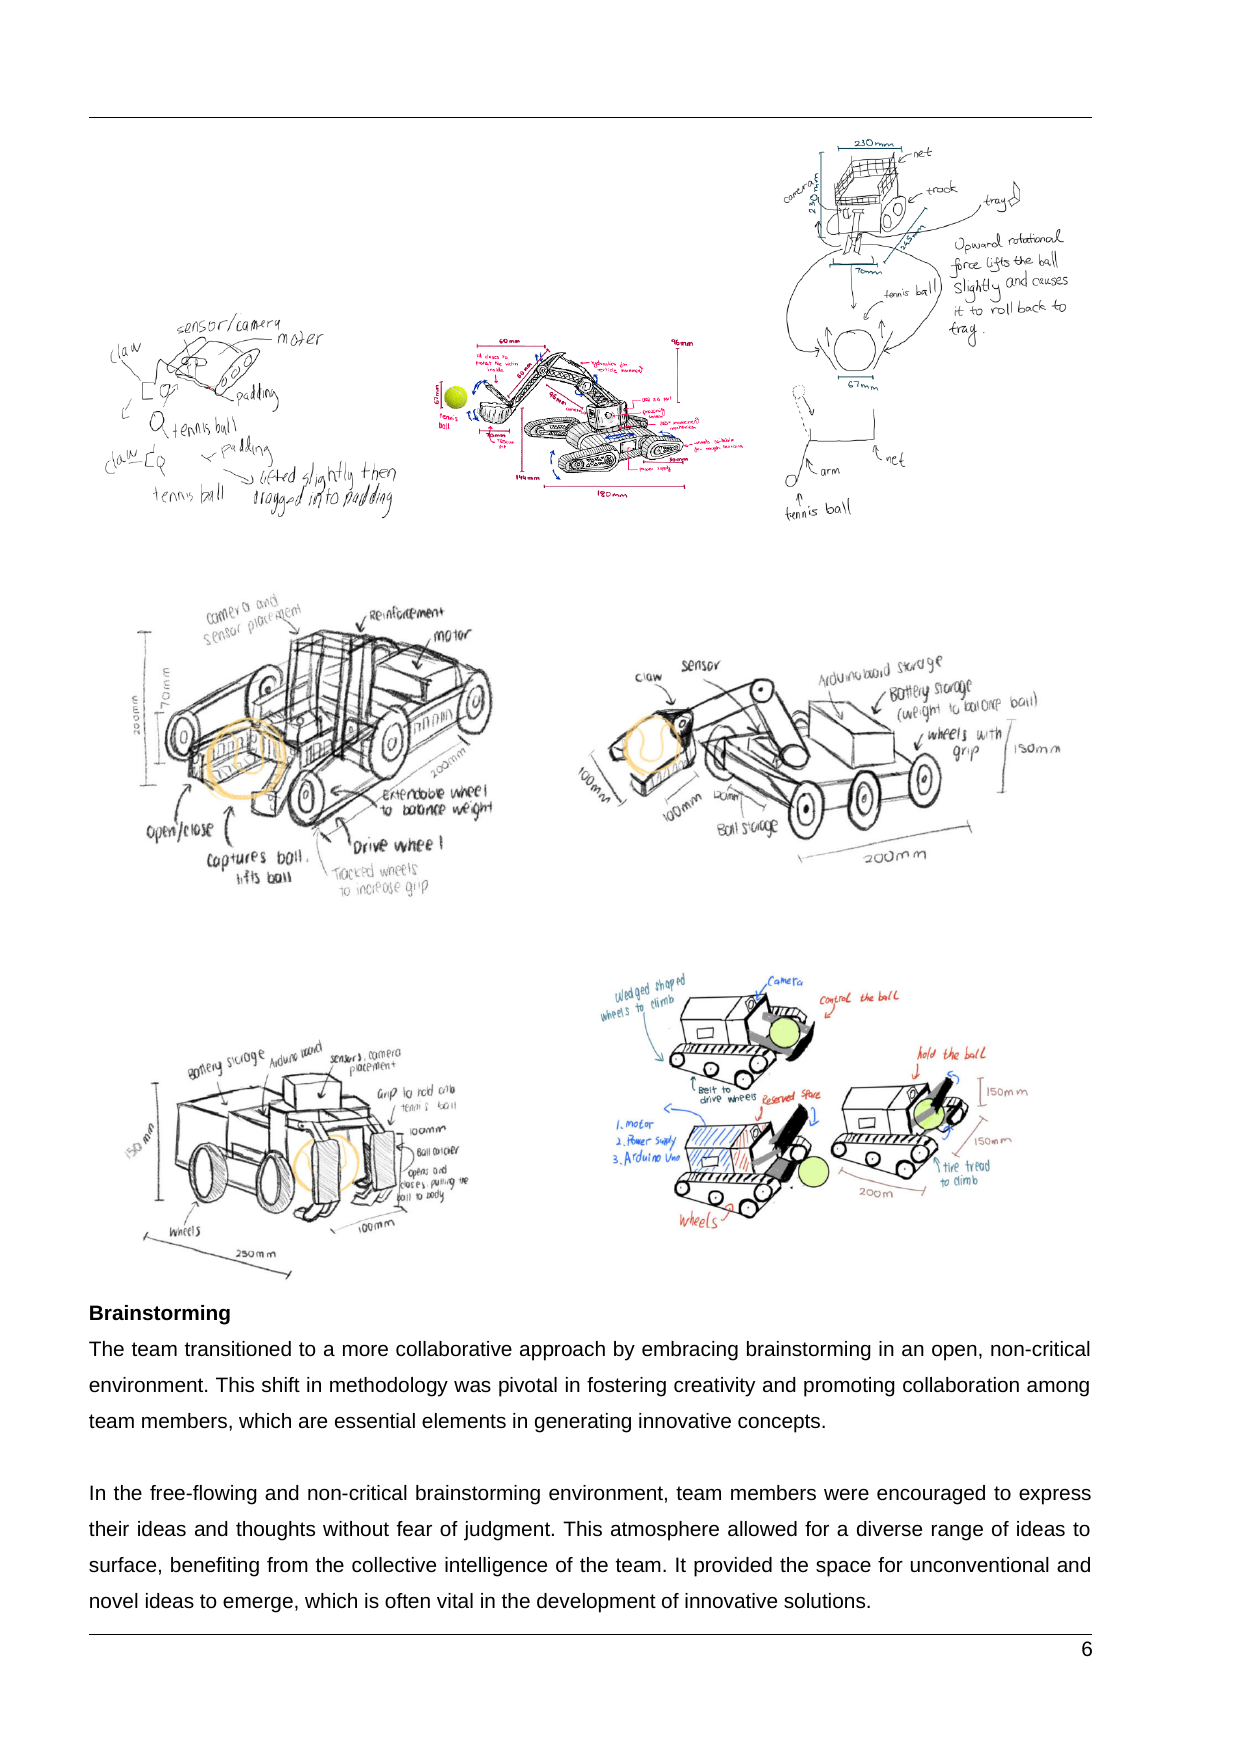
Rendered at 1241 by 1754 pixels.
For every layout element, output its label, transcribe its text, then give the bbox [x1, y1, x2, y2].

picture [88, 122, 1086, 521]
text In the free-flowing and non-critical brainstorming environment, team members were encouraged to express their ideas and thoughts without fear of judgment. This atmosphere allowed for a diverse range of ideas to surface, benefiting from the collective intelligence of the team. It provided the space for unconventional and novel ideas to emerge, which is often vital in the development of innovative solutions. [89, 1481, 1092, 1613]
text Brainstorming [89, 1301, 1092, 1325]
picture [88, 532, 1097, 1290]
text The team transitioned to a more collaborative approach by embracing brainstorming in an open, non-critical environment. This shift in methodology was pivotal in fostering creativity and promoting collaboration among team members, which are essential elements in generating innovative concepts. [89, 1337, 1092, 1433]
